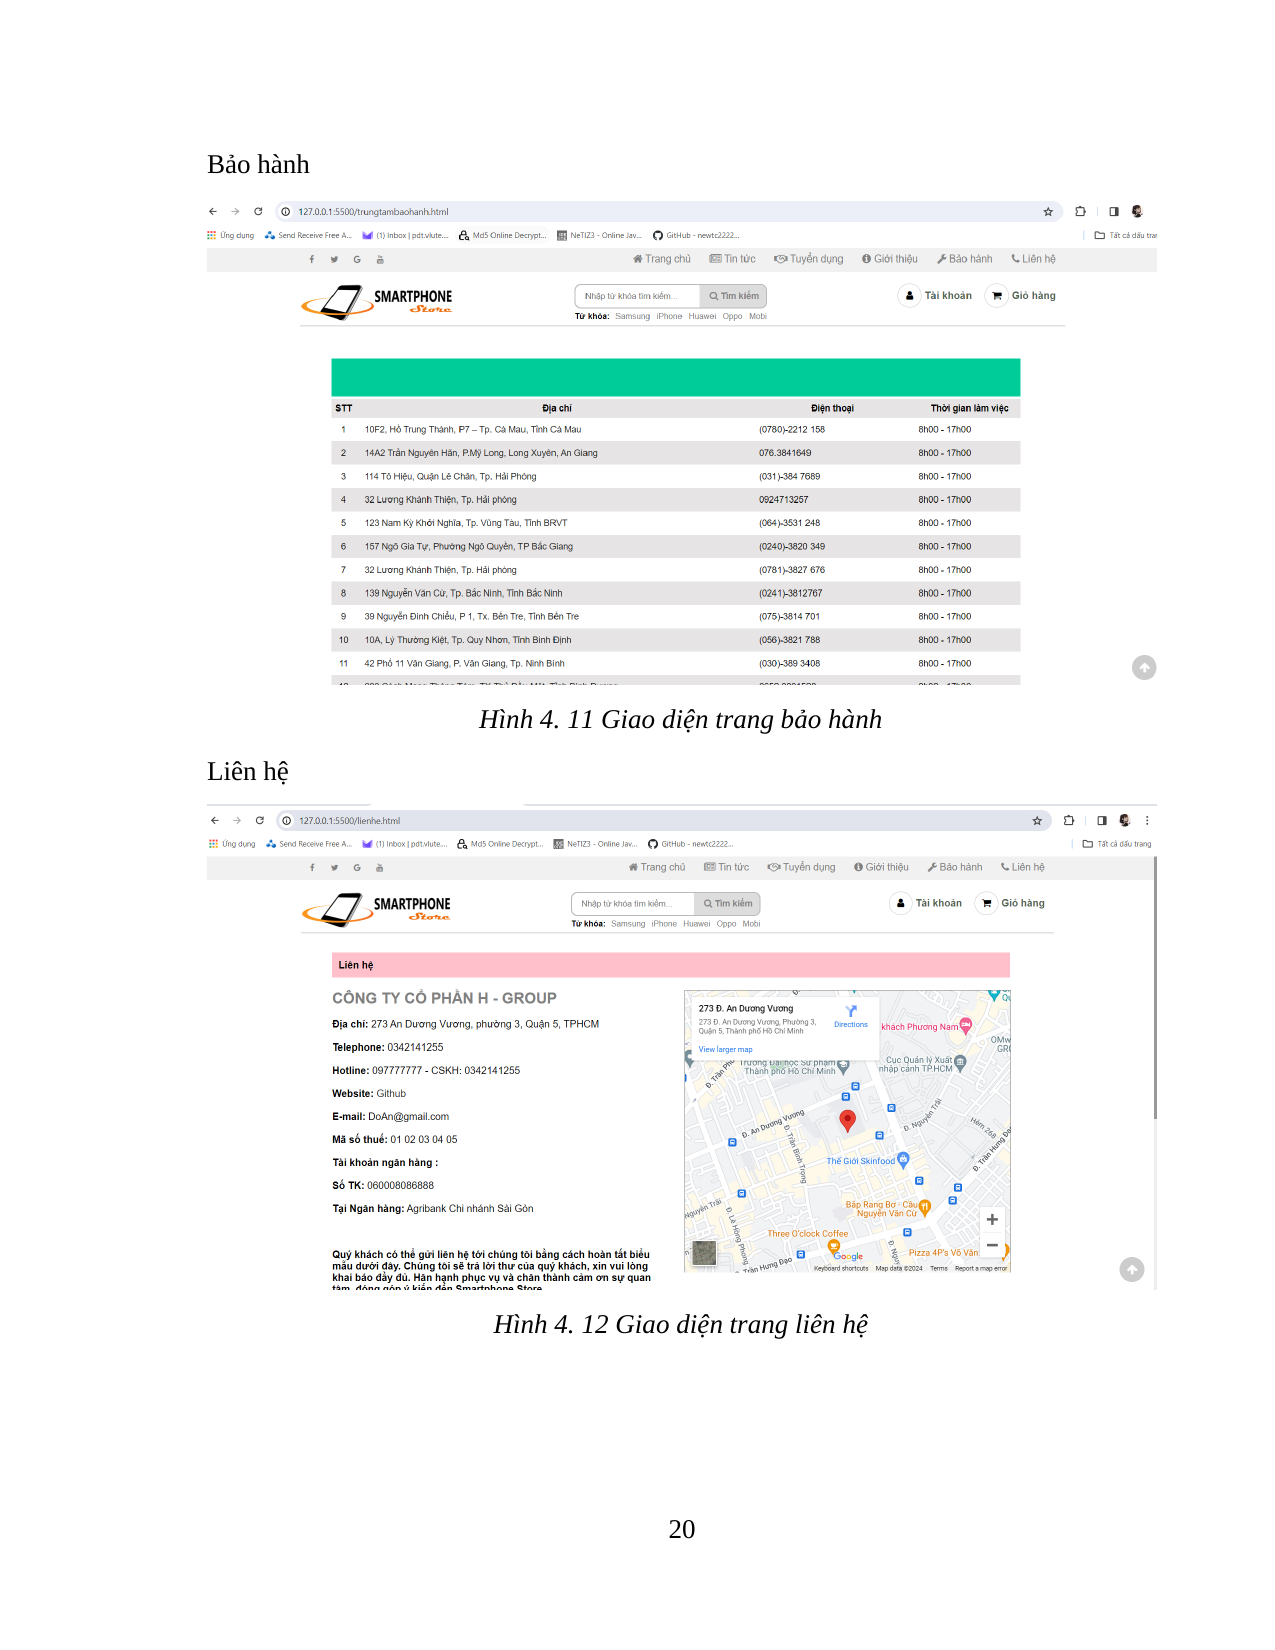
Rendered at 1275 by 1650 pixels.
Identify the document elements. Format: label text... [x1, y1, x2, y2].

text Hình 4. 11 Giao diện trang bảo hành [207, 703, 1157, 734]
picture [206, 197, 1157, 685]
text Hình 4. 12 Giao diện trang liên hệ [207, 1308, 1157, 1339]
picture [206, 804, 1157, 1290]
text Liên hệ [207, 755, 1157, 786]
text Bảo hành [207, 148, 1157, 179]
